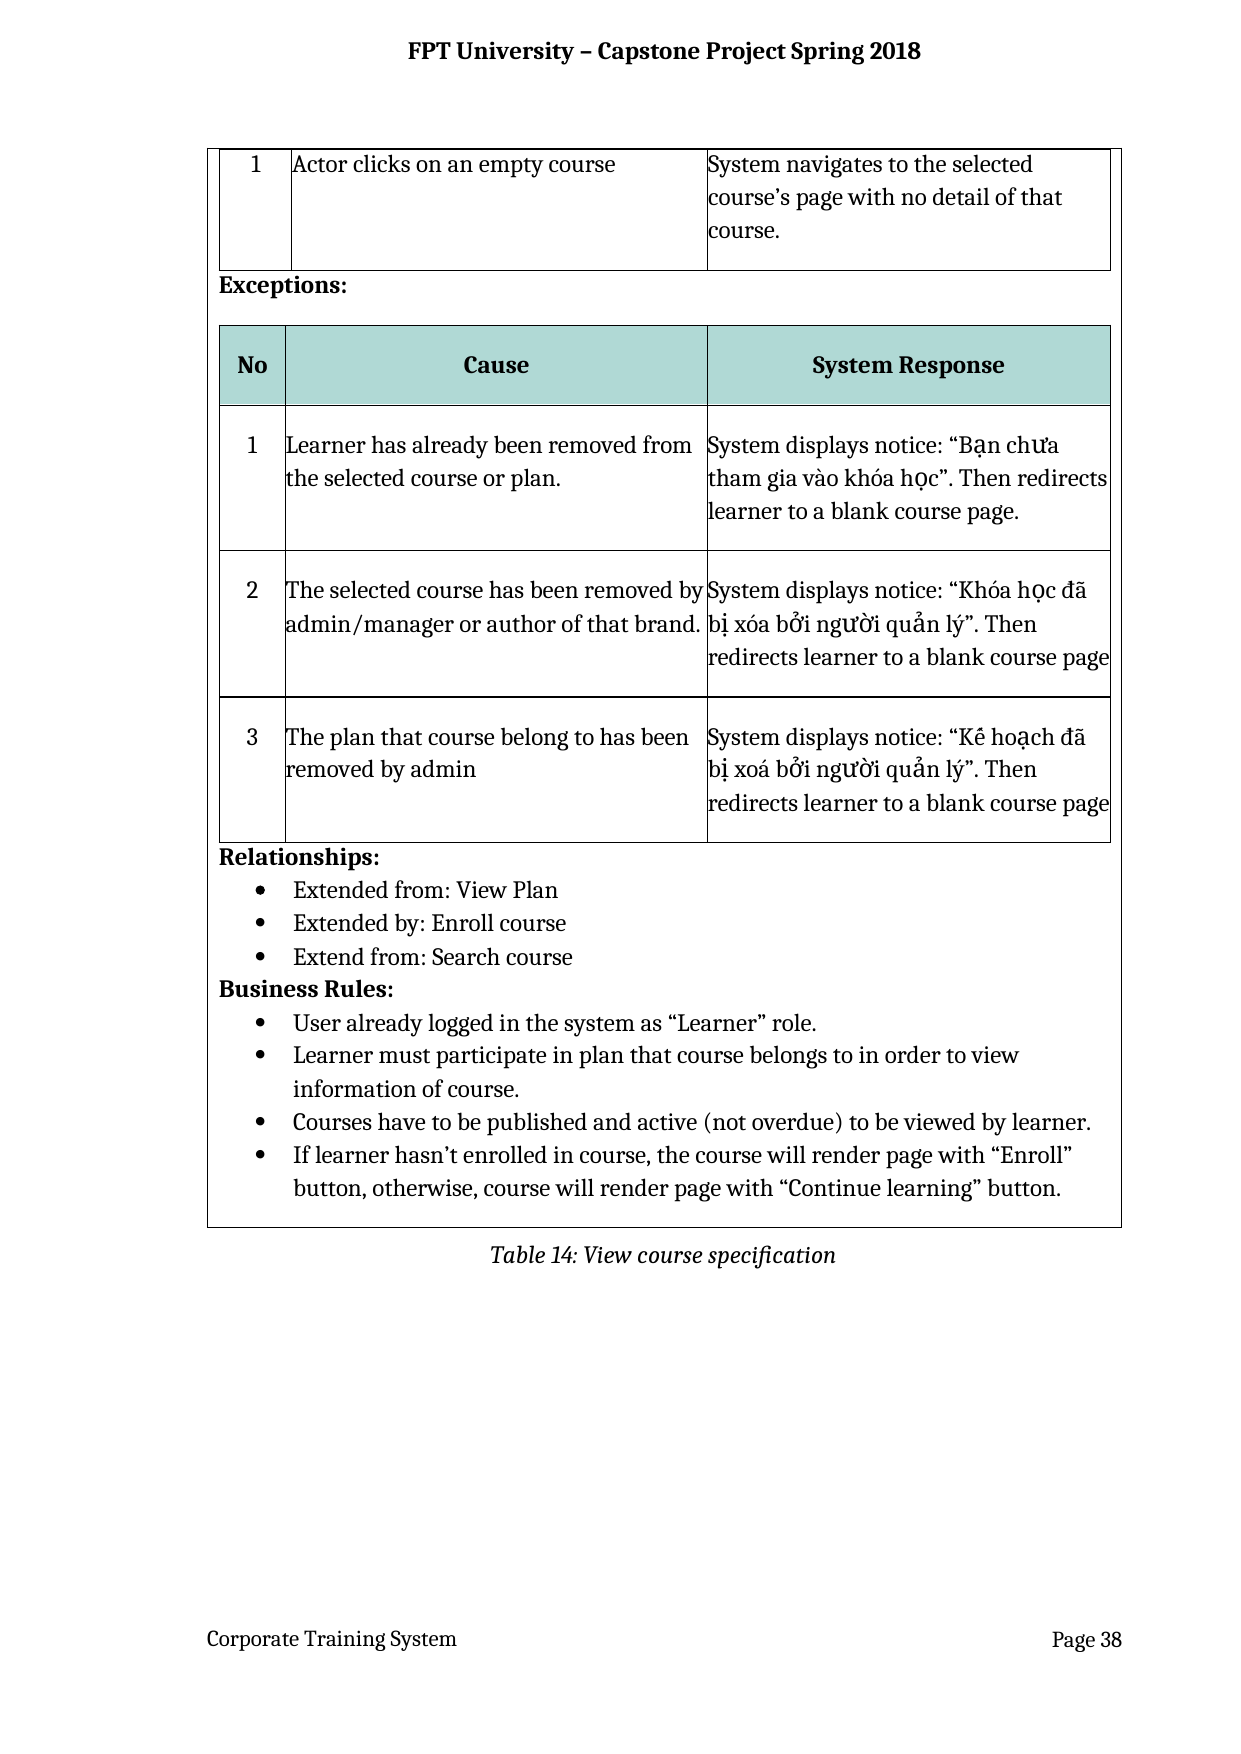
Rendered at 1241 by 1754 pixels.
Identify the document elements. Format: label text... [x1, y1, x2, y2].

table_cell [208, 149, 1121, 1227]
